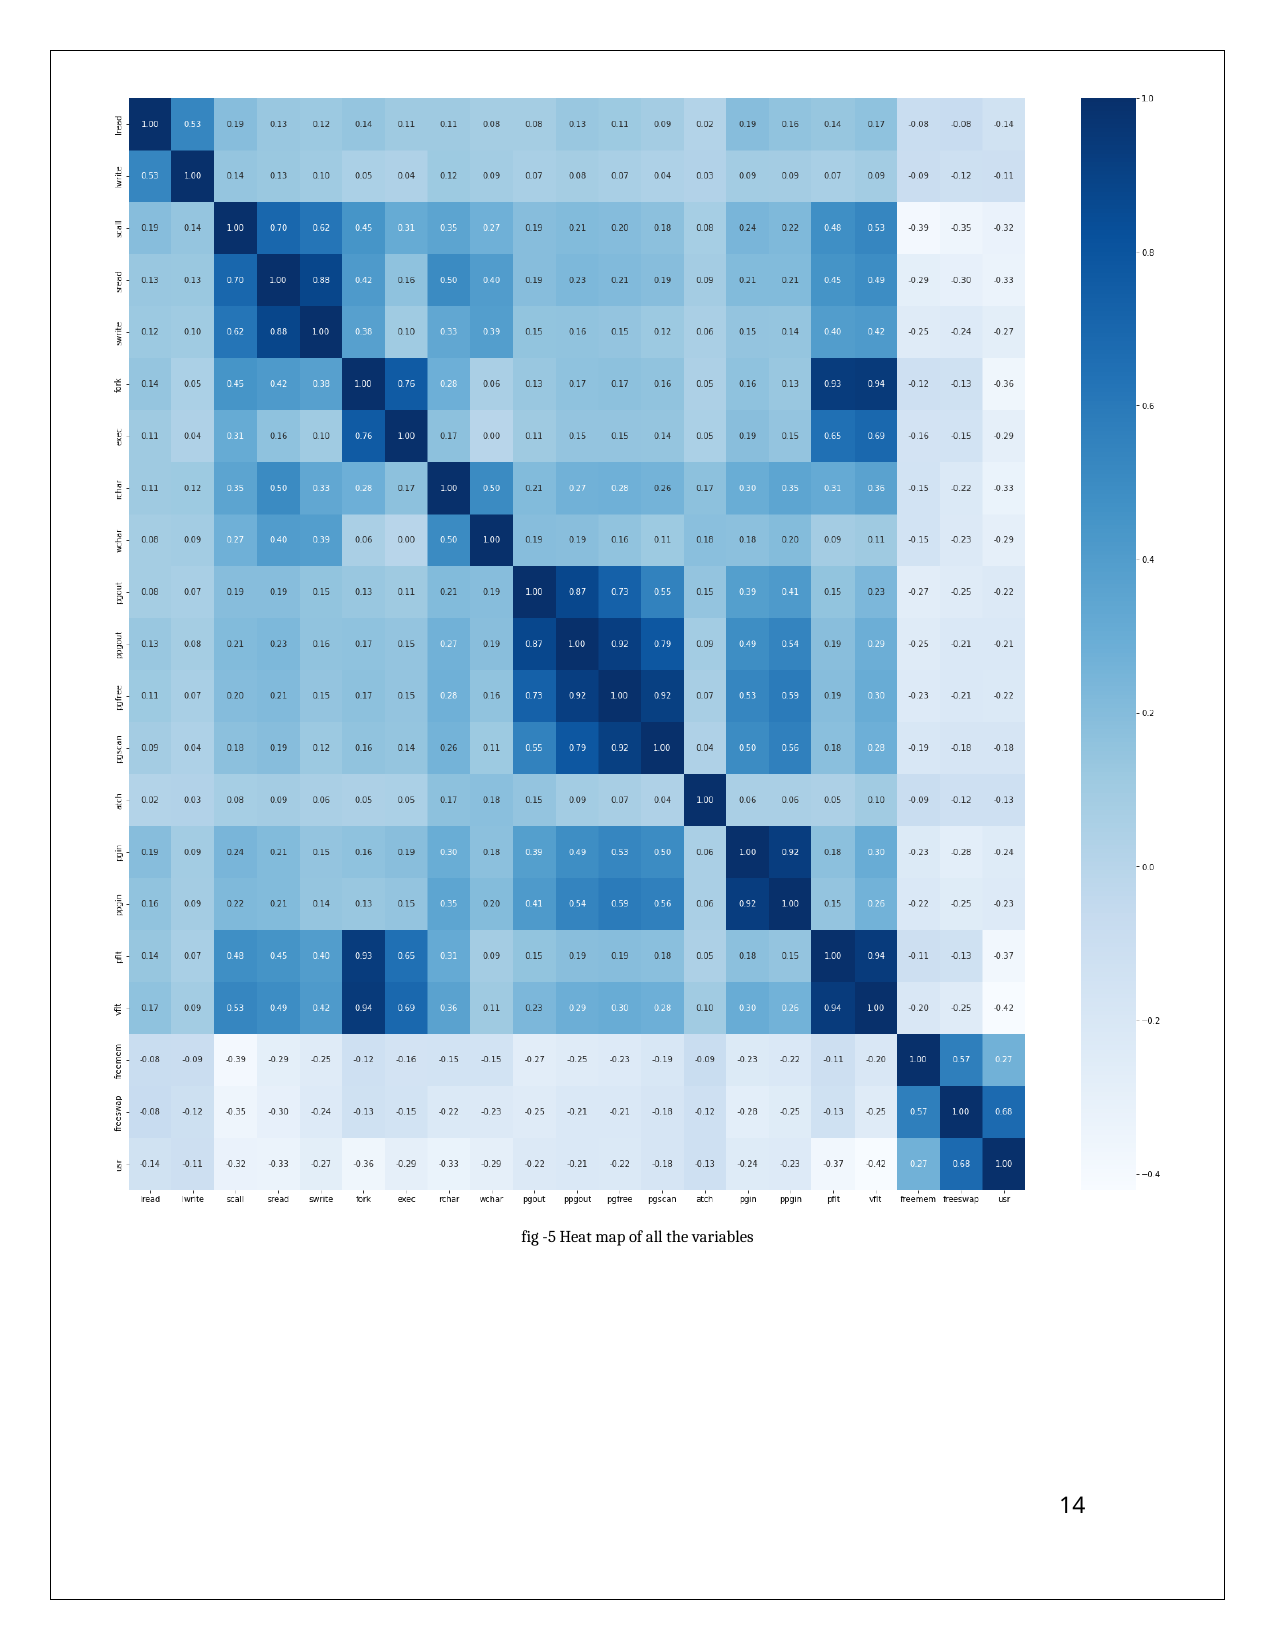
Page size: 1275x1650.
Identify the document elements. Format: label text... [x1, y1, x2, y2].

text fig -5 Heat map of all the variables [90, 1228, 1185, 1247]
picture [109, 90, 1166, 1209]
